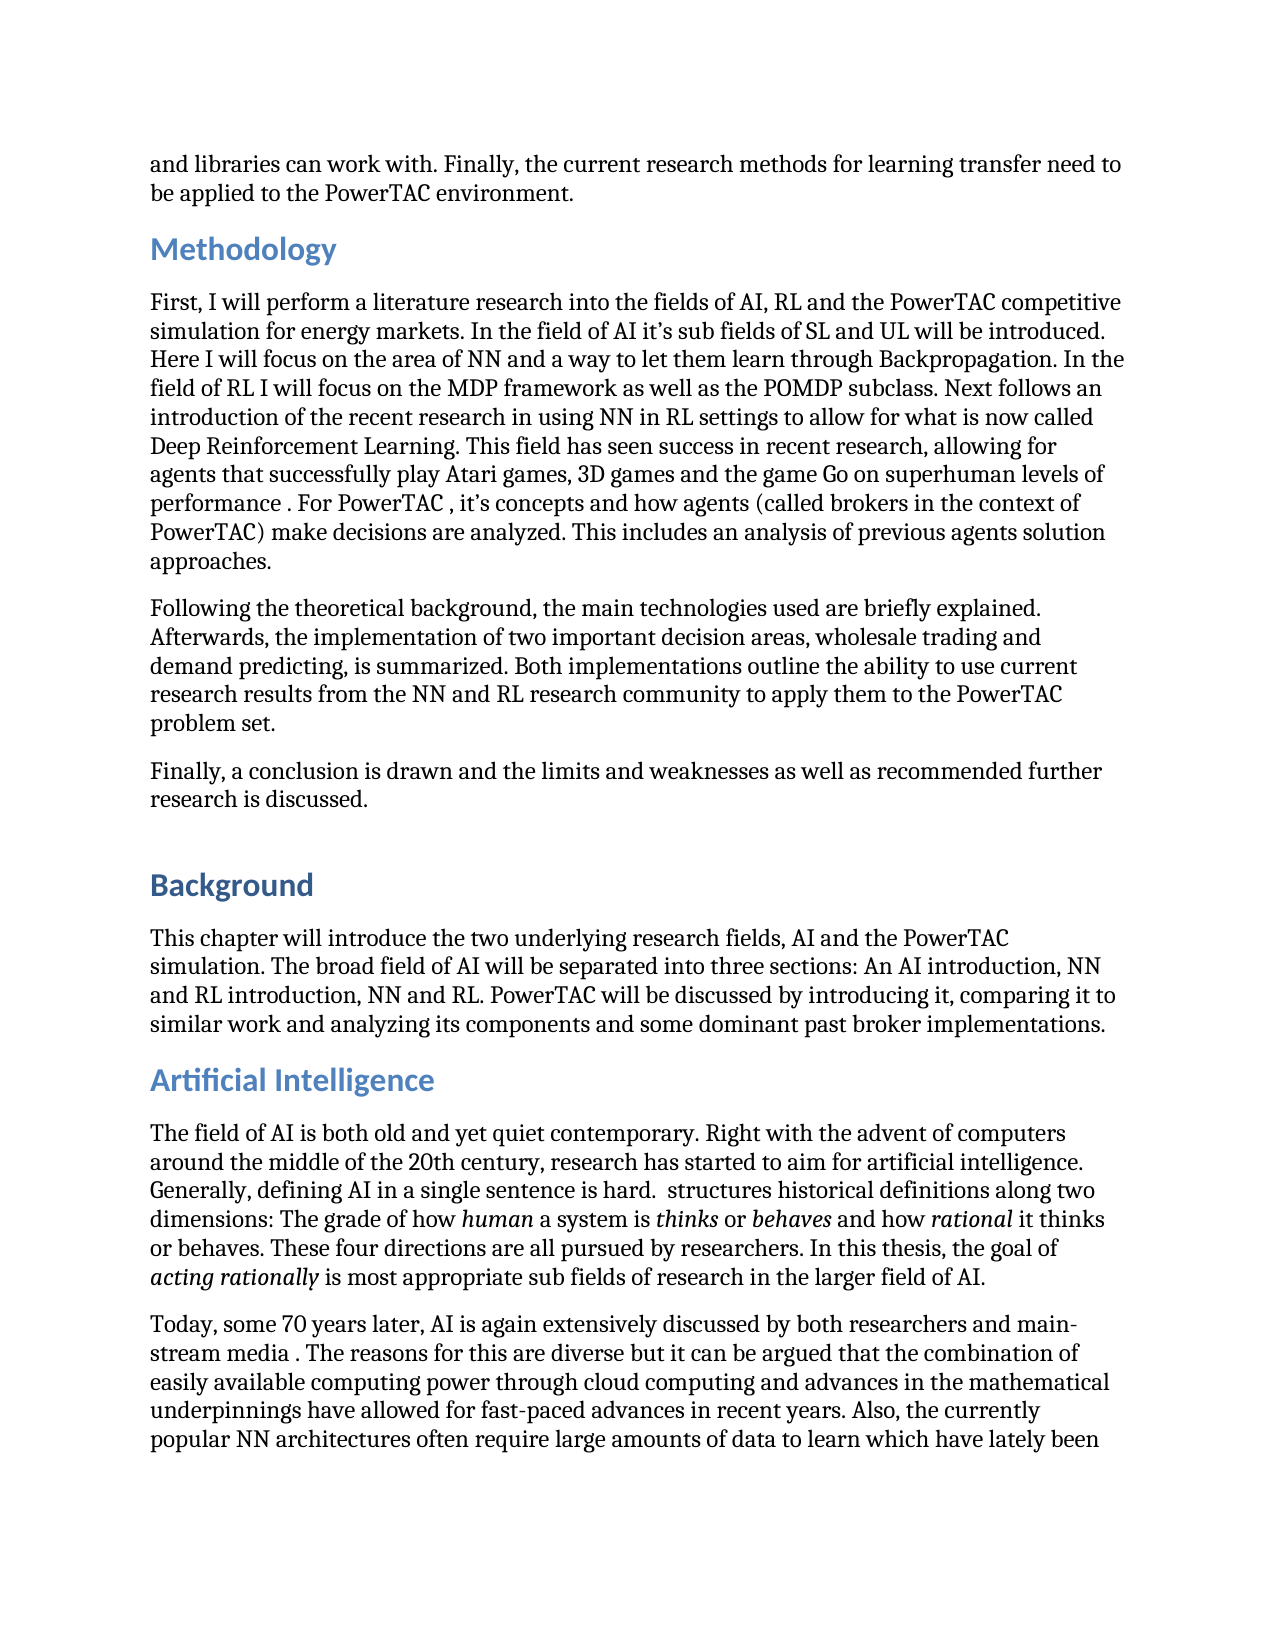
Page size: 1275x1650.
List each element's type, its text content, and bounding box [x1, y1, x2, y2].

text First, I will perform a literature research into the fields of AI, RL and the PowerTAC competitive simulation for energy markets. In the field of AI it’s sub fields of SL and UL will be introduced. Here I will focus on the area of NN and a way to let them learn through Backpropagation. In the field of RL I will focus on the MDP framework as well as the POMDP subclass. Next follows an introduction of the recent research in using NN in RL settings to allow for what is now called Deep Reinforcement Learning. This field has seen success in recent research, allowing for agents that successfully play Atari games, 3D games and the game Go on superhuman levels of performance . For PowerTAC , it’s concepts and how agents (called brokers in the context of PowerTAC) make decisions are analyzed. This includes an analysis of previous agents solution approaches. [150, 288, 1125, 575]
subtitle Artificial Intelligence [150, 1059, 1125, 1100]
text Finally, a conclusion is drawn and the limits and weaknesses as well as recommended further research is discussed. [150, 757, 1125, 814]
subtitle Methodology [150, 228, 1125, 269]
text Following the theoretical background, the main technologies used are briefly explained. Afterwards, the implementation of two important decision areas, wholesale trading and demand predicting, is summarized. Both implementations outline the ability to use current research results from the NN and RL research community to apply them to the PowerTAC problem set. [150, 594, 1125, 738]
text This chapter will introduce the two underlying research fields, AI and the PowerTAC simulation. The broad field of AI will be separated into three sections: An AI introduction, NN and RL introduction, NN and RL. PowerTAC will be discussed by introducing it, comparing it to similar work and analyzing its components and some dominant past broker implementations. [150, 923, 1125, 1038]
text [150, 1310, 1125, 1454]
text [150, 150, 1125, 207]
subtitle Background [150, 864, 1125, 905]
text The field of AI is both old and yet quiet contemporary. Right with the advent of computers around the middle of the 20th century, research has started to aim for artificial intelligence. Generally, defining AI in a single sentence is hard. structures historical definitions along two dimensions: The grade of how human a system is thinks or behaves and how rational it thinks or behaves. These four directions are all pursued by researchers. In this thesis, the goal of acting rationally is most appropriate sub fields of research in the larger field of AI. [150, 1119, 1125, 1291]
